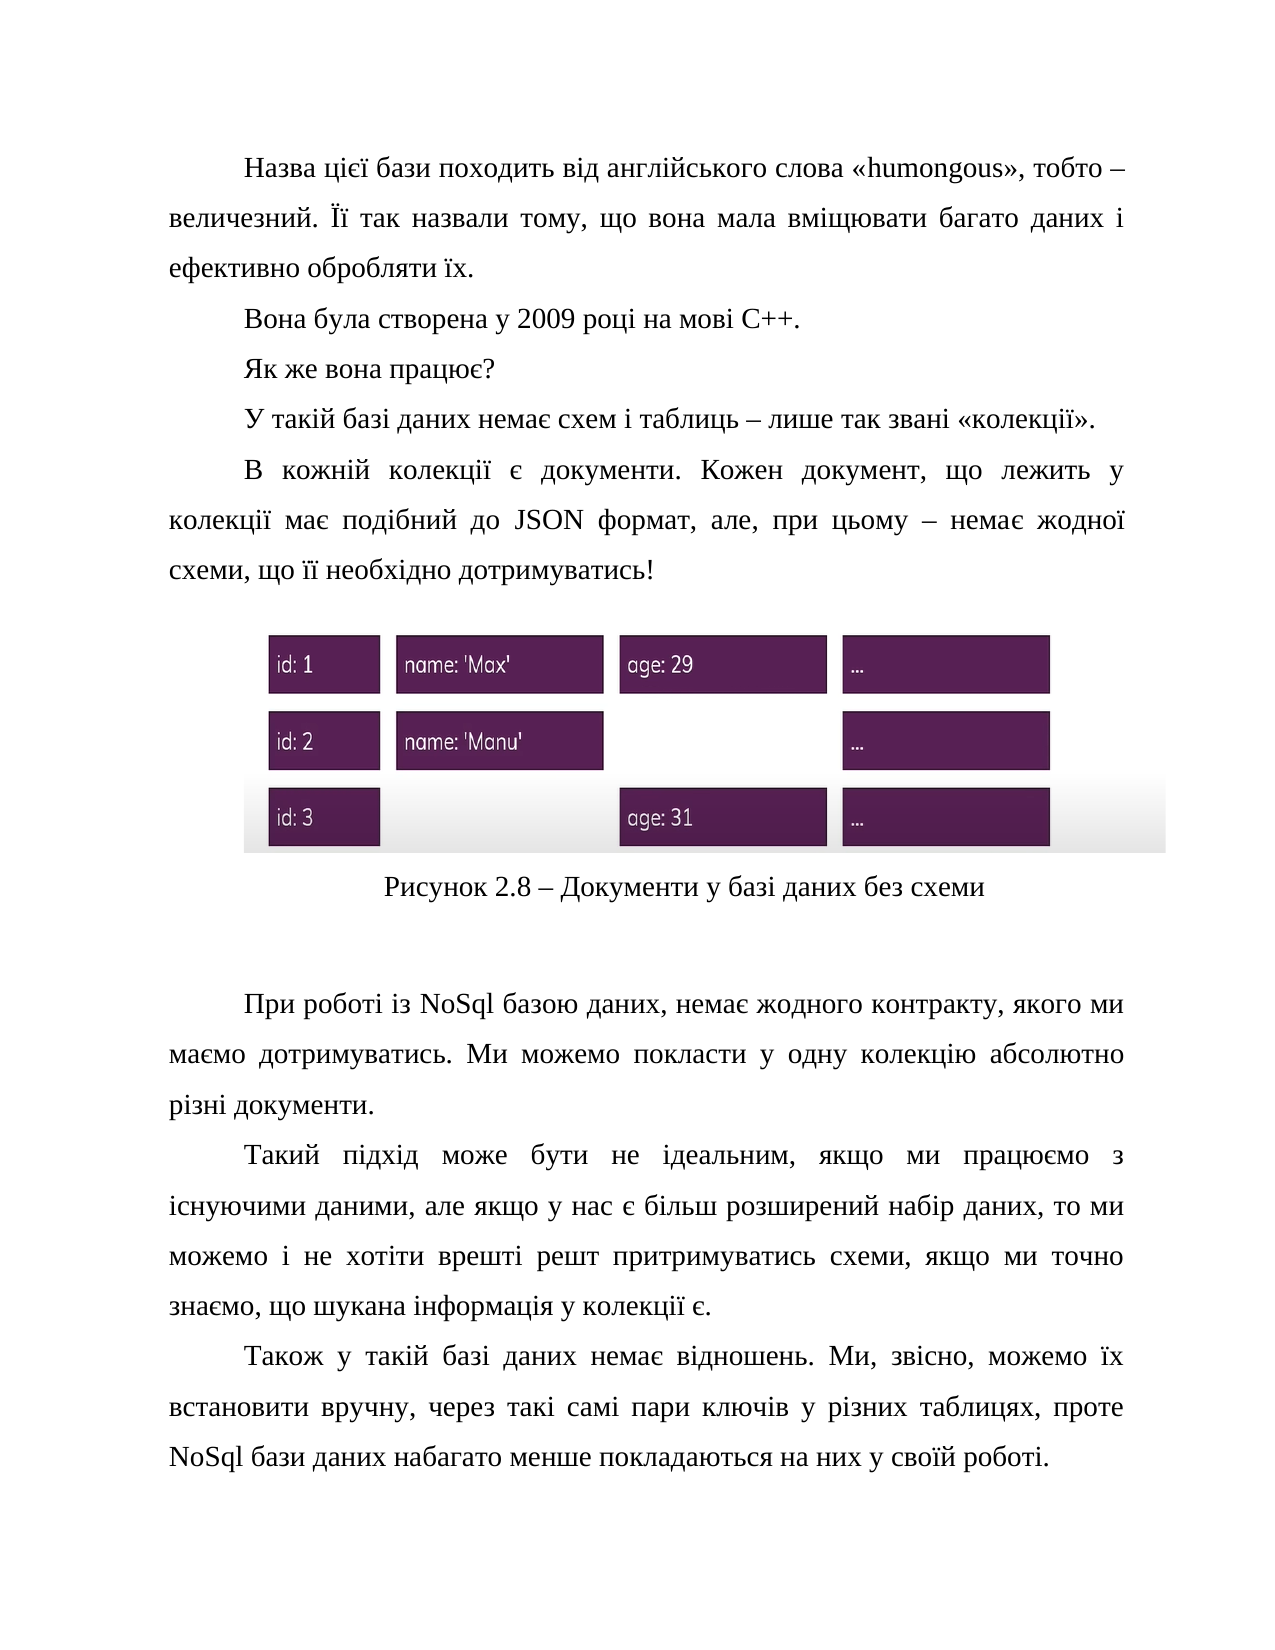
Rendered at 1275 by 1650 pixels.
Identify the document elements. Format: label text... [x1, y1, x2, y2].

text Також у такій базі даних немає відношень. Ми, звісно, можемо їх встановити вручну, через такі самі пари ключів у різних таблицях, проте NoSql бази даних набагато менше покладаються на них у своїй роботі. [169, 1338, 1125, 1473]
text Назва цієї бази походить від англійського слова «humongous», тобто – величезний. Її так назвали тому, що вона мала вміщювати багато даних і ефективно обробляти їх. [169, 150, 1125, 284]
text При роботі із NoSql базою даних, немає жодного контракту, якого ми маємо дотримуватись. Ми можемо покласти у одну колекцію абсолютно різні документи. [169, 986, 1125, 1121]
text У такій базі даних немає схем і таблиць – лише так звані «колекції». [169, 402, 1125, 435]
text Такий підхід може бути не ідеальним, якщо ми працюємо з існуючими даними, але якщо у нас є більш розширений набір даних, то ми можемо і не хотіти врешті решт притримуватись схеми, якщо ми точно знаємо, що шукана інформація у колекції є. [169, 1137, 1125, 1322]
text Вона була створена у 2009 році на мові C++. [169, 301, 1125, 334]
text Як же вона працює? [169, 351, 1125, 385]
picture [243, 602, 1166, 853]
text Рисунок 2.8 – Документи у базі даних без схеми [169, 869, 1125, 903]
text В кожній колекції є документи. Кожен документ, що лежить у колекції має подібний до JSON формат, але, при цьому – немає жодної схеми, що її необхідно дотримуватись! [169, 452, 1125, 586]
